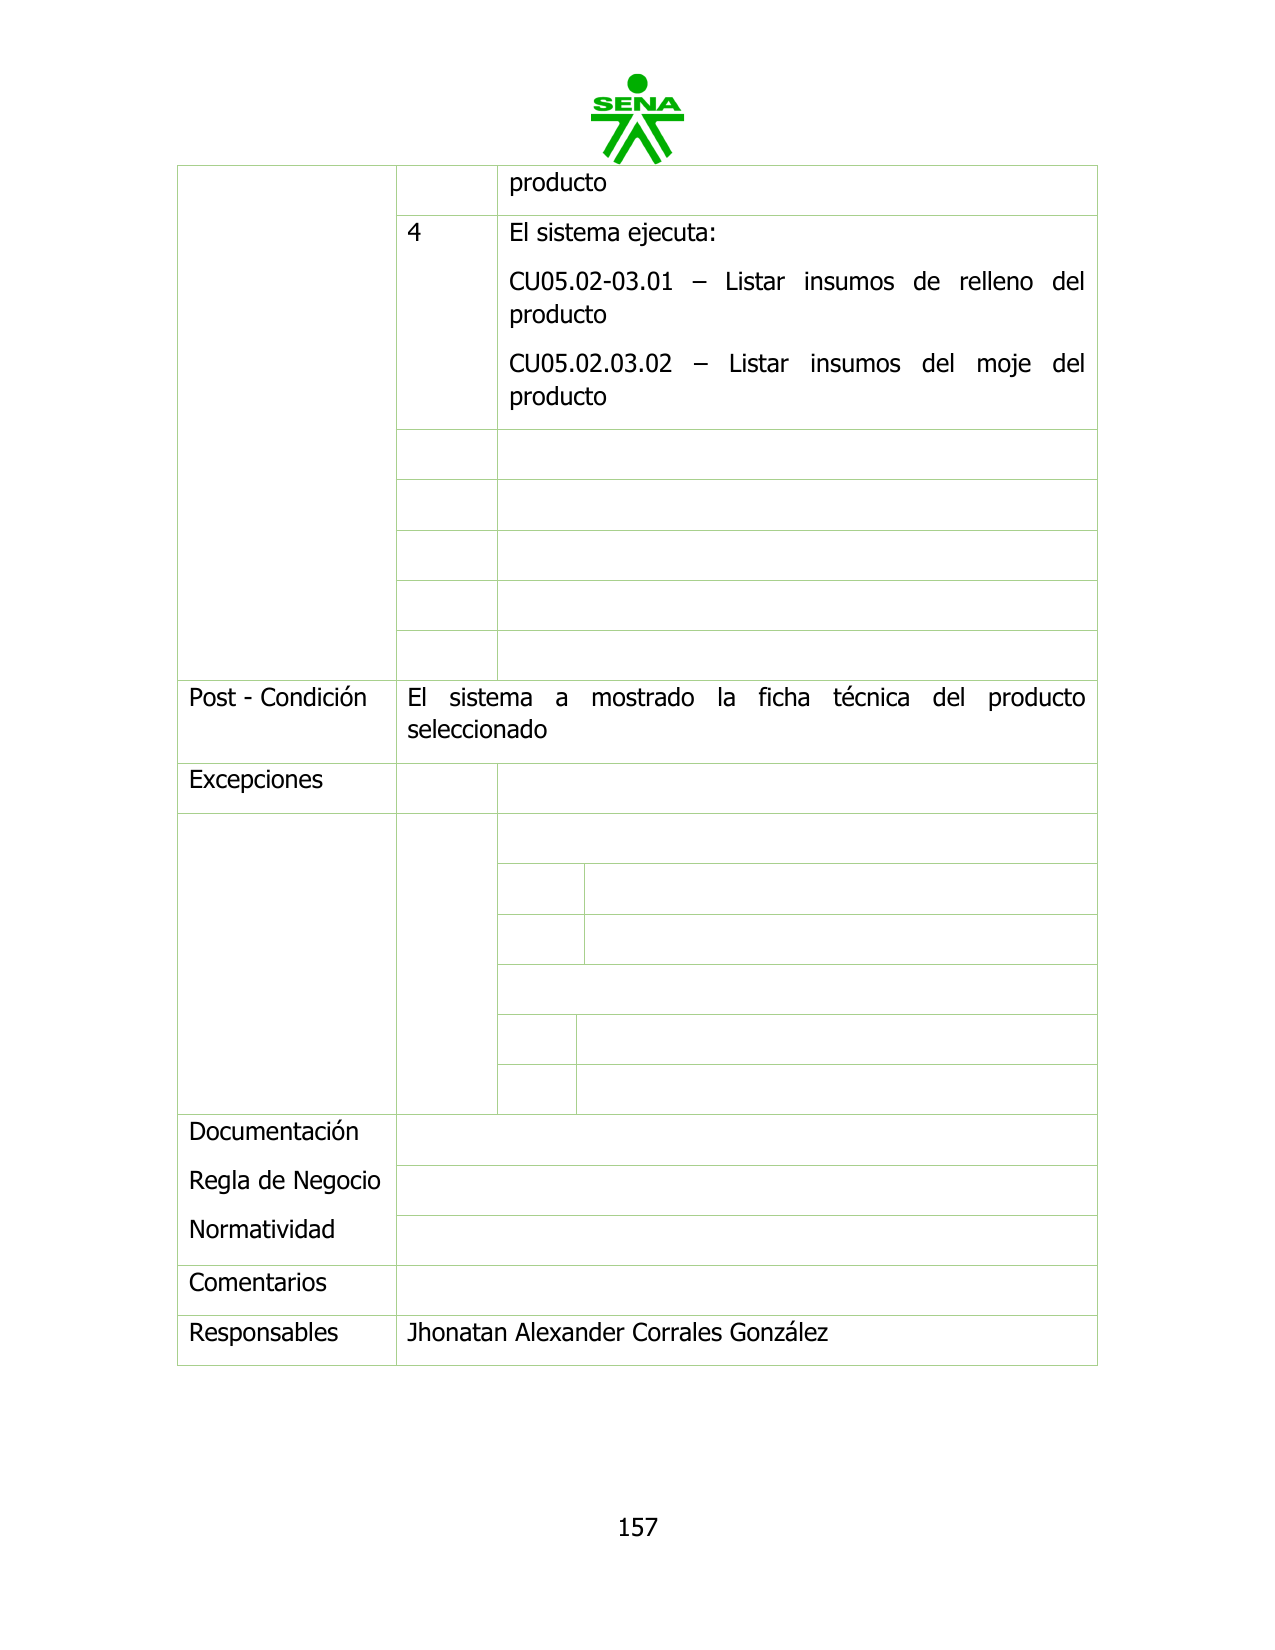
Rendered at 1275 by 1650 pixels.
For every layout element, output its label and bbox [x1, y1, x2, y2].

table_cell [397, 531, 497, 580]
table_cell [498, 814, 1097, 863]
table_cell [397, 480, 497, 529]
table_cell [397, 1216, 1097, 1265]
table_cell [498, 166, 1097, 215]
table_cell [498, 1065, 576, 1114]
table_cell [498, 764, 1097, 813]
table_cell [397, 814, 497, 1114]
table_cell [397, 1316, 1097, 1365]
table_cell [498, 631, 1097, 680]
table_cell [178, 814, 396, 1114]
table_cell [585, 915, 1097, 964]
picture [591, 73, 685, 165]
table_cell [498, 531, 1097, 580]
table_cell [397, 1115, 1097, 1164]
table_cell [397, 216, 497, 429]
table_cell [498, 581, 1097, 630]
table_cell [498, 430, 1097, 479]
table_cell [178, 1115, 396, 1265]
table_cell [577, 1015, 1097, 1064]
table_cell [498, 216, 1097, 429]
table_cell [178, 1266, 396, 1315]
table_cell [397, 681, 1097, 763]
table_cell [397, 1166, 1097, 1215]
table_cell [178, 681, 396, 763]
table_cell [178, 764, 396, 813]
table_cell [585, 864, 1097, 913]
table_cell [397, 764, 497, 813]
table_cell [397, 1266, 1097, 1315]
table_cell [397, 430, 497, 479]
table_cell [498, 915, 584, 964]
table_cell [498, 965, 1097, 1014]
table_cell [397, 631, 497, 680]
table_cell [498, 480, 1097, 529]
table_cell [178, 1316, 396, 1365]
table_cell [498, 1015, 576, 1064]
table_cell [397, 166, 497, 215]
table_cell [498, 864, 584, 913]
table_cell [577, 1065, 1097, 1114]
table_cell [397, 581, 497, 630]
